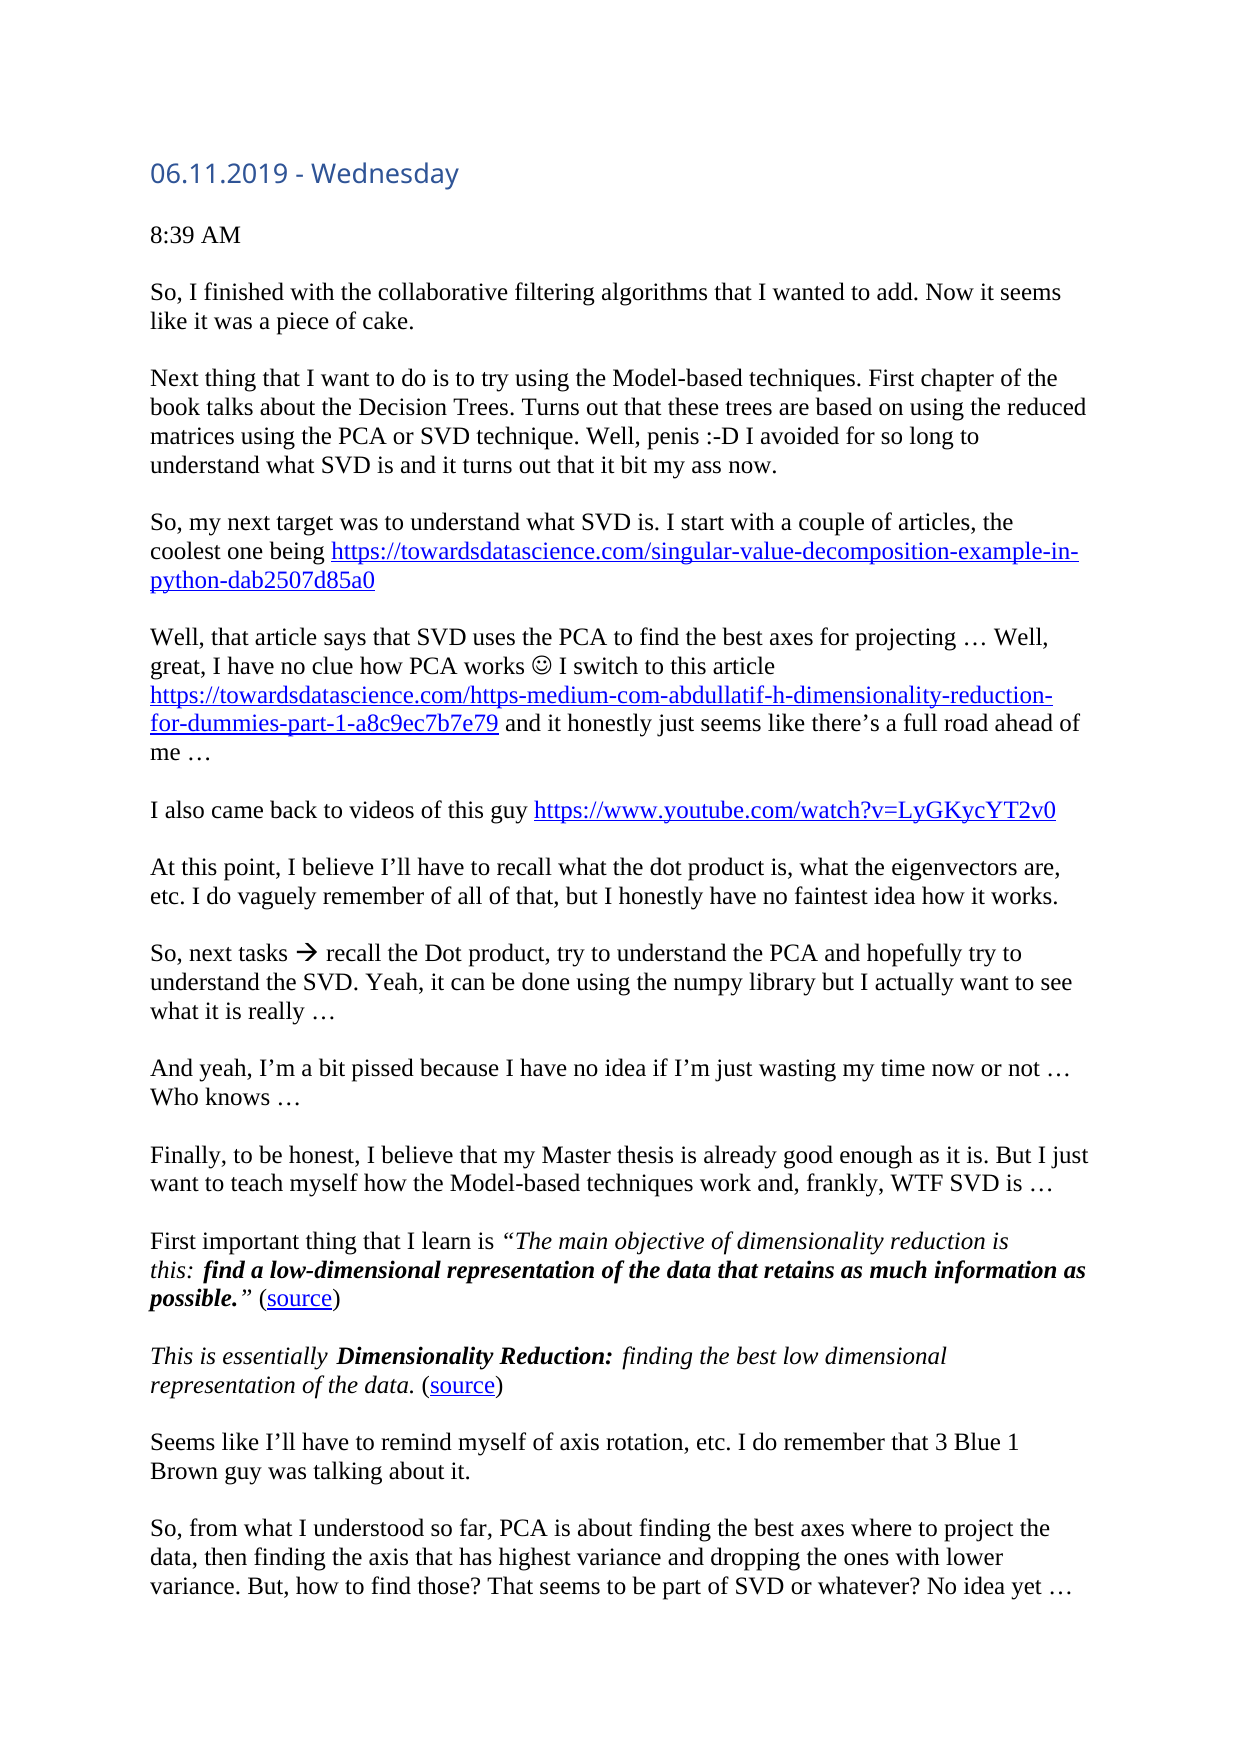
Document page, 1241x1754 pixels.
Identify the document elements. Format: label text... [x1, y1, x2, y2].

text Next thing that I want to do is to try using the Model-based techniques. First chapter of the book talks about the Decision Trees. Turns out that these trees are based on using the reduced matrices using the PCA or SVD technique. Well, penis :-D I avoided for so long to understand what SVD is and it turns out that it bit my ass now. [150, 363, 1090, 478]
text I also came back to videos of this guy https://www.youtube.com/watch?v=LyGKycYT2v0 [150, 795, 1090, 823]
text At this point, I believe I’ll have to recall what the dot product is, what the eigenvectors are, etc. I do vaguely remember of all of that, but I honestly have no faintest idea how it works. [150, 852, 1090, 910]
text This is essentially Dimensionality Reduction: finding the best low dimensional representation of the data. (source) [150, 1341, 1090, 1398]
text So, my next target was to understand what SVD is. I start with a couple of articles, the coolest one being https://towardsdatascience.com/singular-value-decomposition-example-in-python-dab2507d85a0 [150, 507, 1090, 593]
text Seems like I’ll have to remind myself of axis rotation, etc. I do remember that 3 Blue 1 Brown guy was talking about it. [150, 1427, 1090, 1485]
text And yeah, I’m a bit pissed because I have no idea if I’m just wasting my time now or not … Who knows … [150, 1053, 1090, 1111]
text First important thing that I learn is “The main objective of dimensionality reduction is this: find a low-dimensional representation of the data that retains as much information as possible.” (source) [150, 1226, 1090, 1312]
text So, I finished with the collaborative filtering algorithms that I wanted to add. Now it seems like it was a piece of cake. [150, 277, 1090, 335]
text 8:39 AM [150, 220, 1090, 248]
subtitle 06.11.2019 - Wednesday [150, 154, 1090, 191]
text Well, that article says that SVD uses the PCA to find the best axes for projecting … Well, great, I have no clue how PCA works I switch to this article https://towardsdatascience.com/https-medium-com-abdullatif-h-dimensionality-reduction-for-dummies-part-1-a8c9ec7b7e79 and it honestly just seems like there’s a full road ahead of me … [150, 622, 1090, 766]
text Finally, to be honest, I believe that my Master thesis is already good enough as it is. But I just want to teach myself how the Model-based techniques work and, frankly, WTF SVD is … [150, 1140, 1090, 1197]
text So, next tasks recall the Dot product, try to understand the PCA and hopefully try to understand the SVD. Yeah, it can be done using the numpy library but I actually want to see what it is really … [150, 938, 1090, 1025]
text So, from what I understood so far, PCA is about finding the best axes where to project the data, then finding the axis that has highest variance and dropping the ones with lower variance. But, how to find those? That seems to be part of SVD or whatever? No idea yet … [150, 1513, 1090, 1600]
